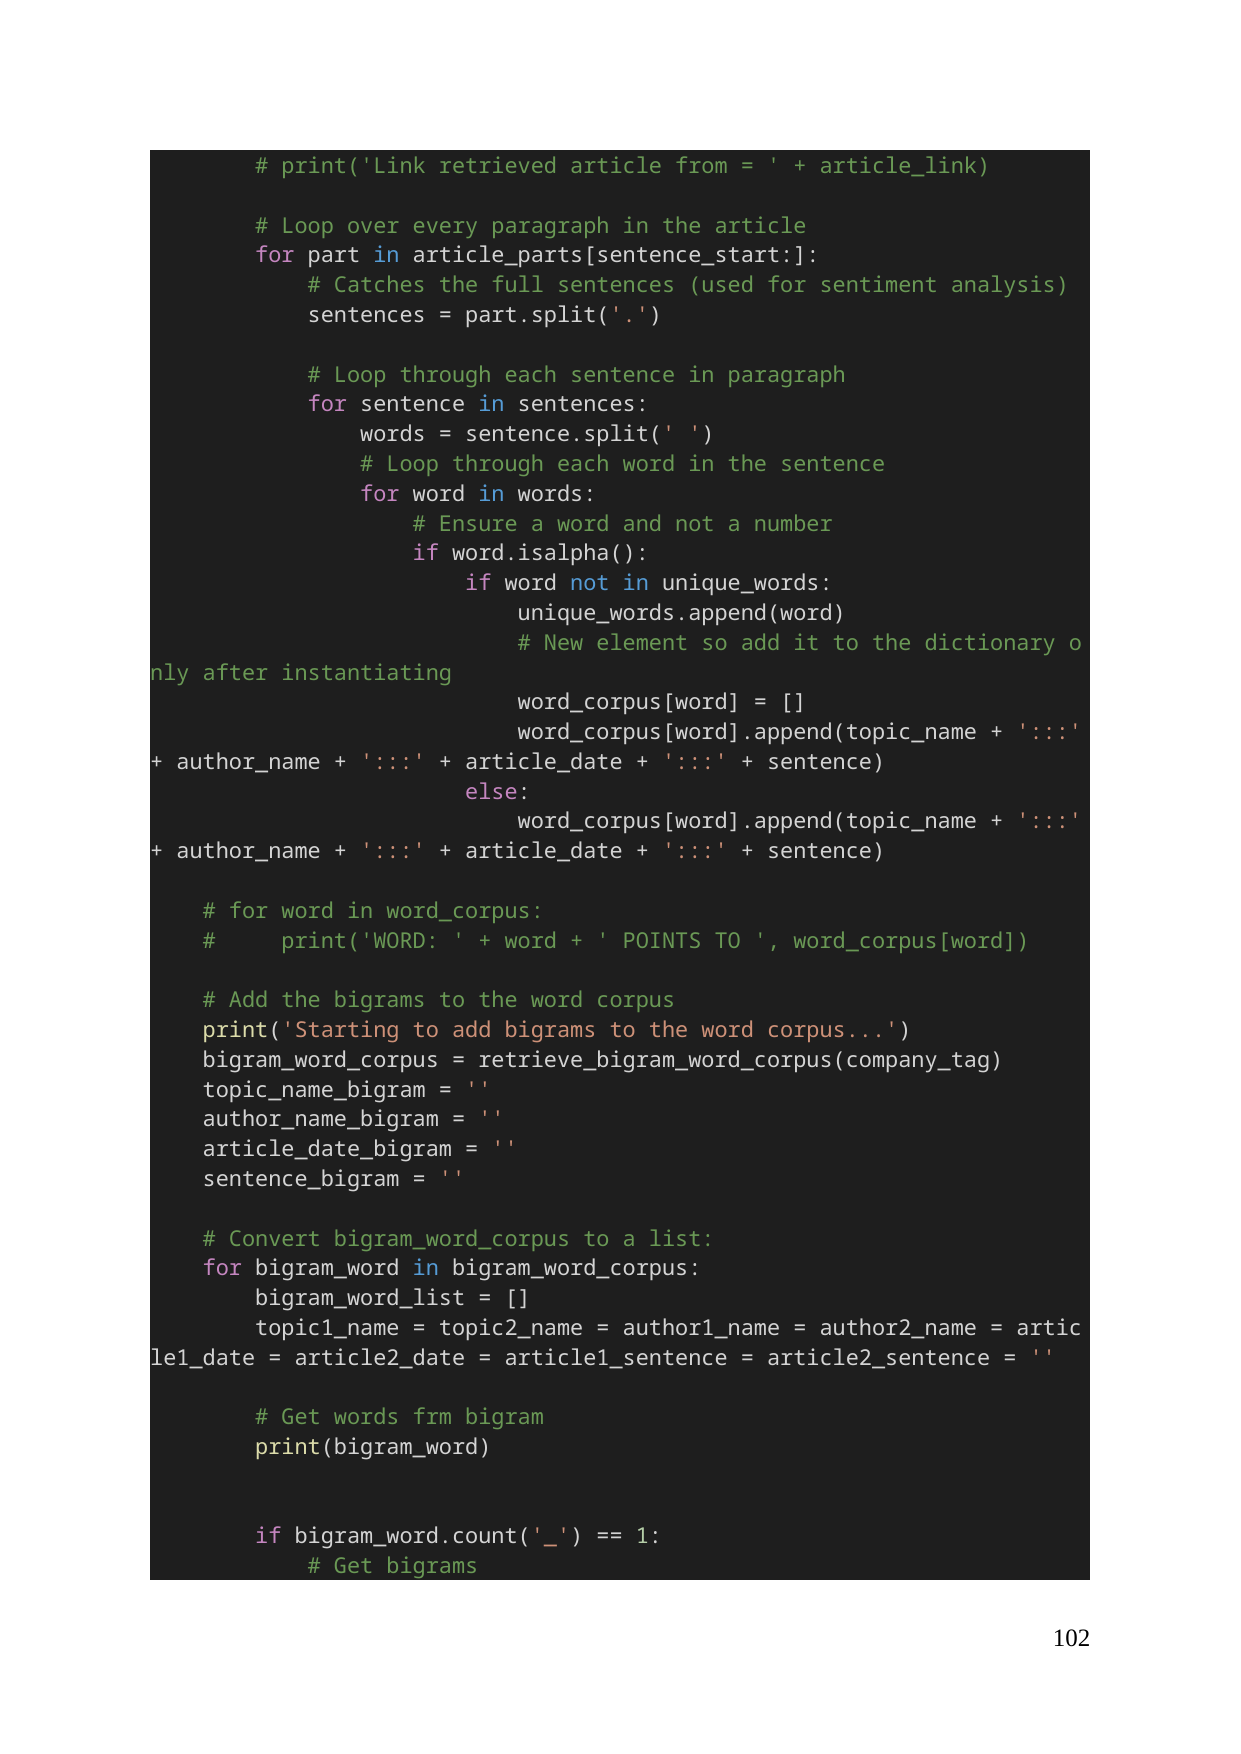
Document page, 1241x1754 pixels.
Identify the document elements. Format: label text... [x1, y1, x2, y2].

text print('Starting to add bigrams to the word corpus...') [150, 1014, 1090, 1044]
text word_corpus[word].append(topic_name + ':::' + author_name + ':::' + article_date + ':::' + sentence) [150, 805, 1090, 865]
text # Loop over every paragraph in the article [150, 209, 1090, 239]
text # Loop through each word in the sentence [150, 448, 1090, 478]
text else: [150, 776, 1090, 805]
text # Ensure a word and not a number [150, 507, 1090, 537]
text words = sentence.split(' ') [150, 418, 1090, 448]
text if word not in unique_words: [150, 567, 1090, 597]
text topic_name_bigram = '' [150, 1073, 1090, 1103]
text topic1_name = topic2_name = author1_name = author2_name = article1_date = article2_date = article1_sentence = article2_sentence = '' [150, 1312, 1090, 1371]
text bigram_word_list = [] [150, 1282, 1090, 1312]
text # Convert bigram_word_corpus to a list: [150, 1222, 1090, 1252]
text # Get words frm bigram [150, 1401, 1090, 1431]
text sentence_bigram = '' [150, 1163, 1090, 1193]
text author_name_bigram = '' [150, 1103, 1090, 1133]
text for part in article_parts[sentence_start:]: [150, 239, 1090, 269]
text # Get bigrams [150, 1550, 1090, 1580]
text word_corpus[word] = [] [150, 686, 1090, 716]
text # Catches the full sentences (used for sentiment analysis) [150, 269, 1090, 299]
text # for word in word_corpus: [150, 895, 1090, 924]
text unique_words.append(word) [150, 597, 1090, 627]
text word_corpus[word].append(topic_name + ':::' + author_name + ':::' + article_date + ':::' + sentence) [150, 716, 1090, 776]
text if word.isalpha(): [150, 537, 1090, 567]
text article_date_bigram = '' [150, 1133, 1090, 1163]
text for bigram_word in bigram_word_corpus: [150, 1252, 1090, 1282]
text # print('Link retrieved article from = ' + article_link) [150, 150, 1090, 180]
text # New element so add it to the dictionary only after instantiating [150, 627, 1090, 686]
text # Loop through each sentence in paragraph [150, 358, 1090, 388]
text print(bigram_word) [150, 1431, 1090, 1461]
text sentences = part.split('.') [150, 299, 1090, 329]
text if bigram_word.count('_') == 1: [150, 1520, 1090, 1550]
text for word in words: [150, 478, 1090, 507]
text bigram_word_corpus = retrieve_bigram_word_corpus(company_tag) [150, 1044, 1090, 1073]
text for sentence in sentences: [150, 388, 1090, 418]
text # Add the bigrams to the word corpus [150, 984, 1090, 1014]
text # print('WORD: ' + word + ' POINTS TO ', word_corpus[word]) [150, 924, 1090, 954]
